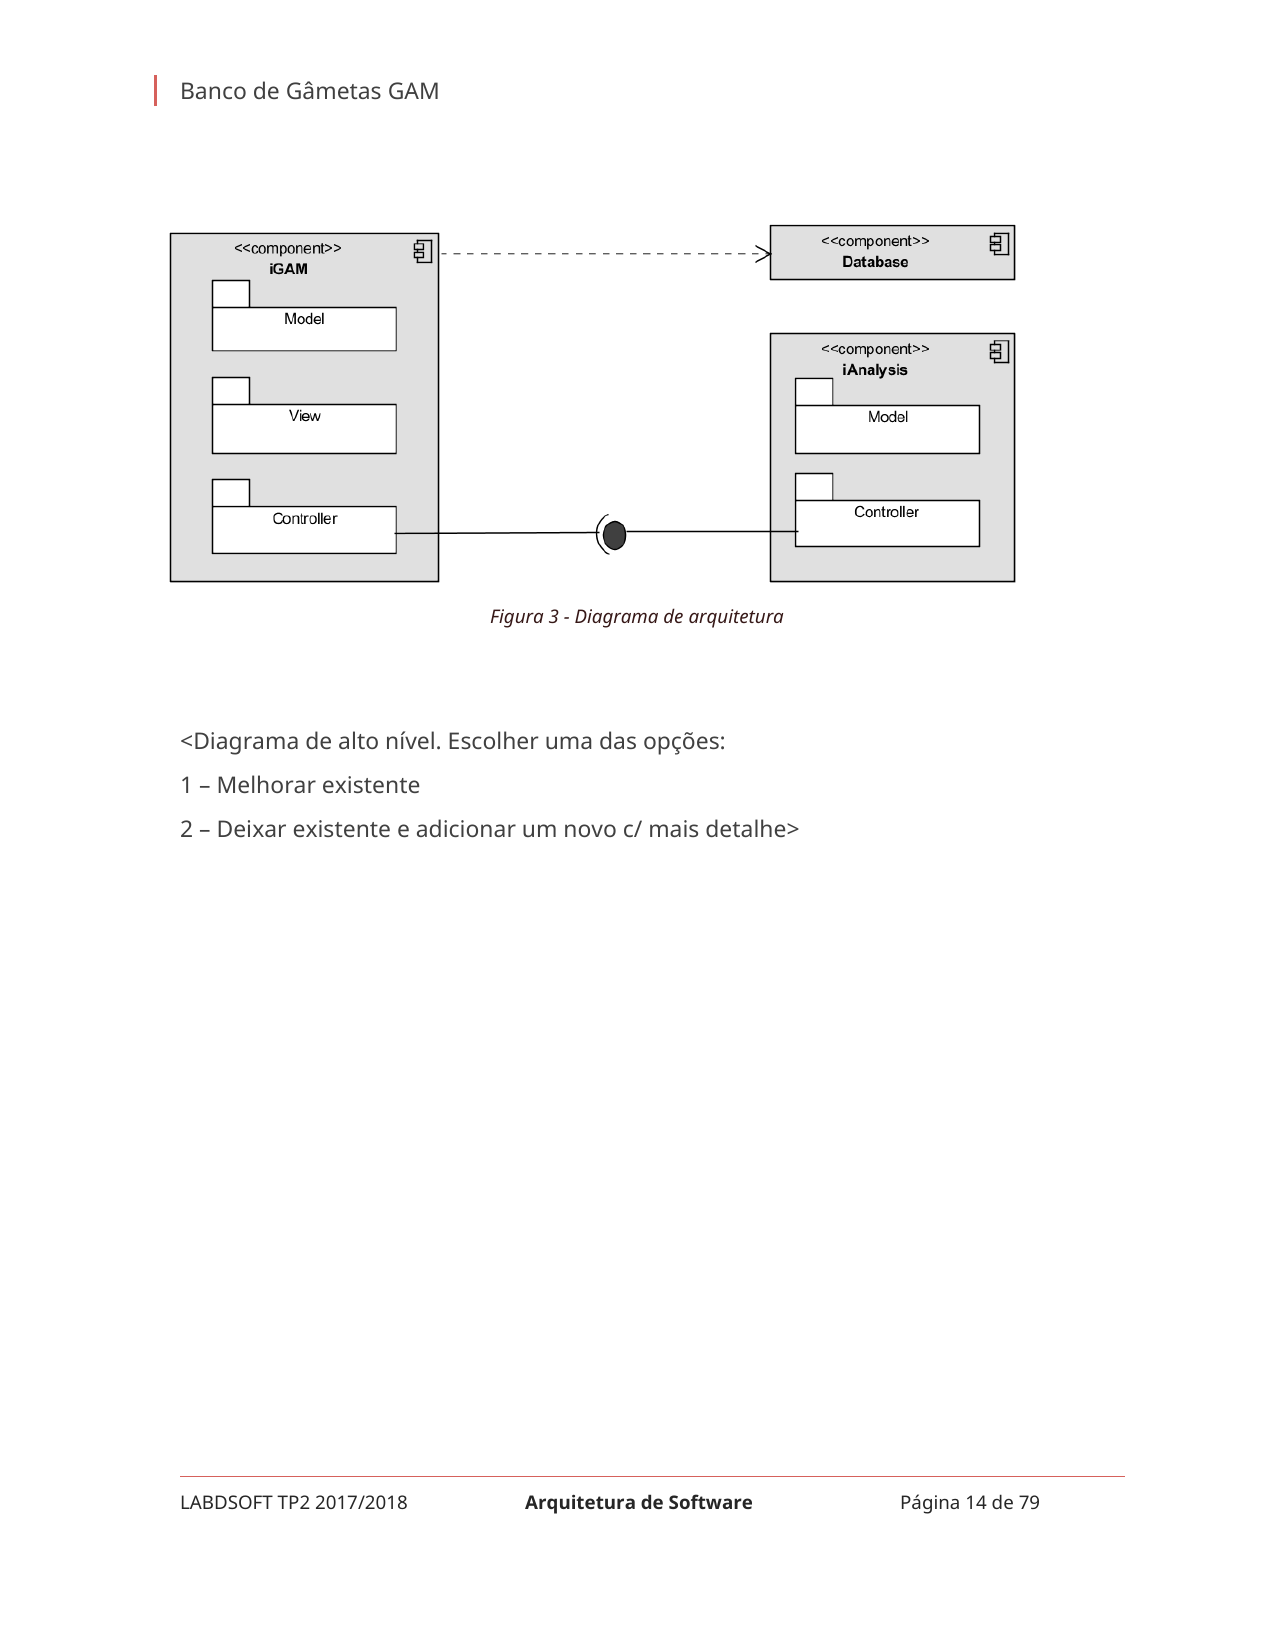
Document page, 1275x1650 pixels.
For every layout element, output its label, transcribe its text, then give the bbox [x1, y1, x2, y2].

text 1 – Melhorar existente [180, 769, 1125, 800]
text 2 – Deixar existente e adicionar um novo c/ mais detalhe> [180, 812, 1125, 844]
picture [112, 176, 1088, 651]
text <Diagrama de alto nível. Escolher uma das opções: [180, 725, 1125, 756]
